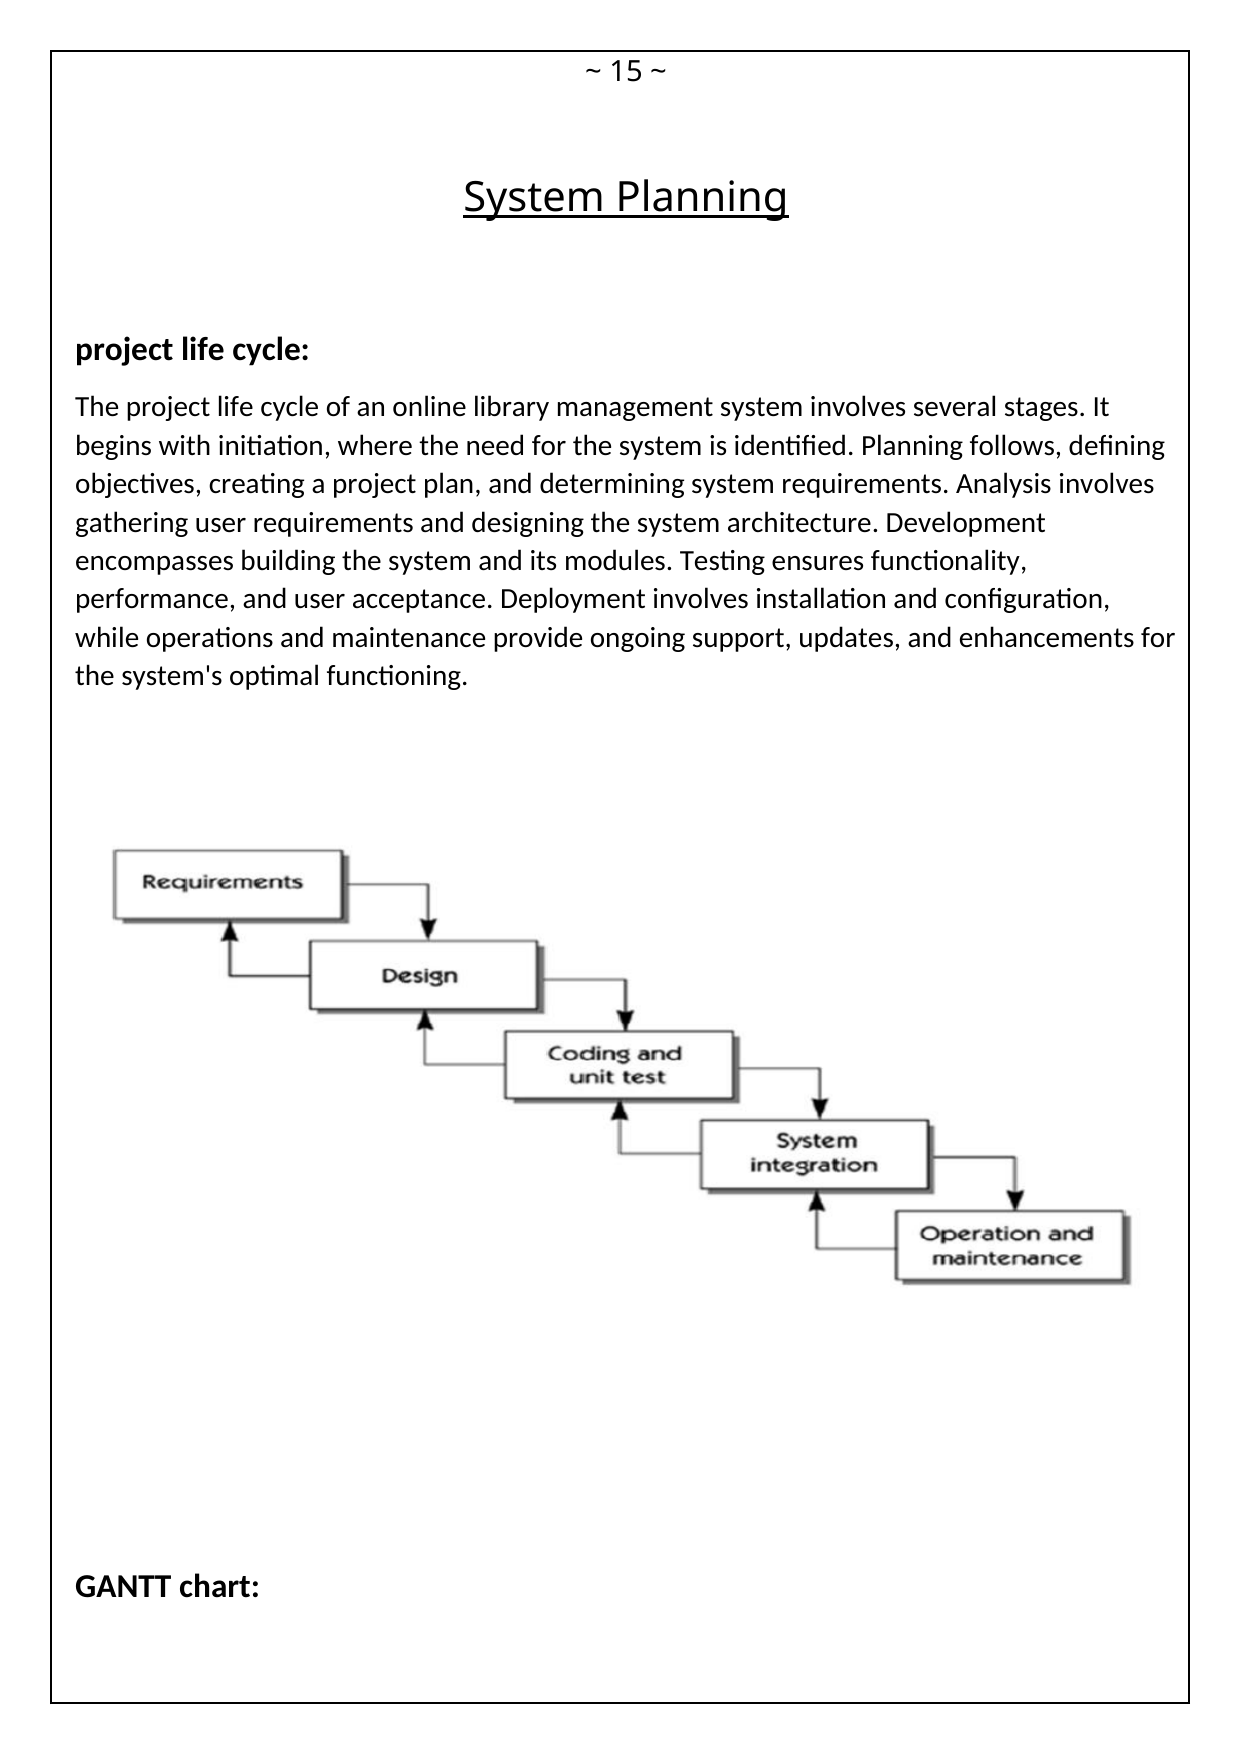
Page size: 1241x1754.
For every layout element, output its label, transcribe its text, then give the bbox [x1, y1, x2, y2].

picture [78, 808, 1162, 1346]
text The project life cycle of an online library management system involves several stages. It begins with initiation, where the need for the system is identified. Planning follows, defining objectives, creating a project plan, and determining system requirements. Analysis involves gathering user requirements and designing the system architecture. Development encompasses building the system and its modules. Testing ensures functionality, performance, and user acceptance. Deployment involves installation and configuration, while operations and maintenance provide ongoing support, updates, and enhancements for the system's optimal functioning. [75, 388, 1177, 693]
text GANTT chart: [75, 1565, 1177, 1606]
text project life cycle: [75, 328, 1177, 368]
text System Planning [75, 167, 1177, 224]
